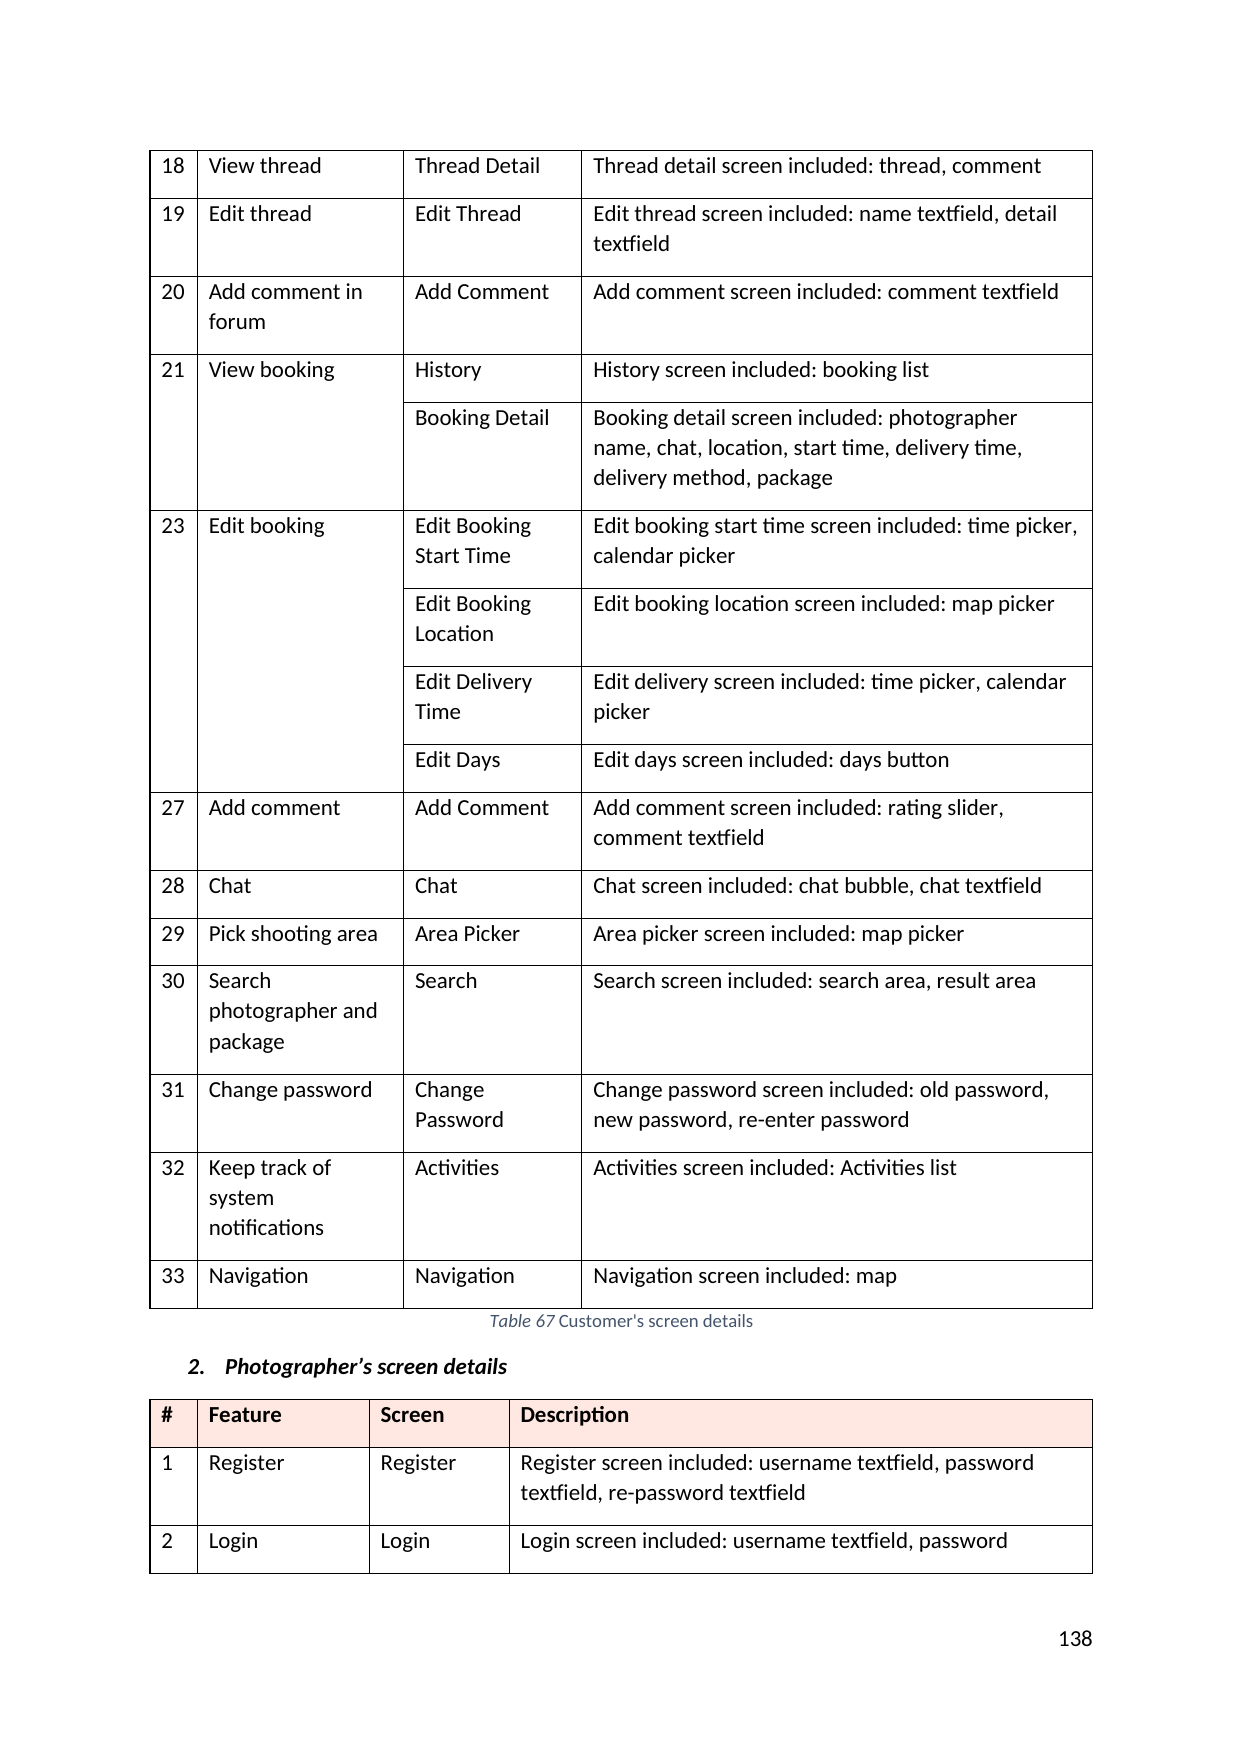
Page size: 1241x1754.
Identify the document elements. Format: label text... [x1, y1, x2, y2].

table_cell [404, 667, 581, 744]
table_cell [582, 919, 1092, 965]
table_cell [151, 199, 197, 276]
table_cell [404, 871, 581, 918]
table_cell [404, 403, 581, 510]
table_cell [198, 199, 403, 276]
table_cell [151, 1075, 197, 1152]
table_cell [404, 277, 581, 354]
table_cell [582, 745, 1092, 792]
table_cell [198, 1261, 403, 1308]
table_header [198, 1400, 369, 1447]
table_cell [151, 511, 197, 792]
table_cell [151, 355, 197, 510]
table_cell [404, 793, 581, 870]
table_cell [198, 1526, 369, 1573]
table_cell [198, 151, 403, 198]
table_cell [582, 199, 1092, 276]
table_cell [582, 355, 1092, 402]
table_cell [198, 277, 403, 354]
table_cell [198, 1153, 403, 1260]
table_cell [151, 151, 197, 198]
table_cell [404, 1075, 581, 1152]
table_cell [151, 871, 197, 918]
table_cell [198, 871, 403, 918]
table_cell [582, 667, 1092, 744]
list Photographer’s screen details [187, 1352, 1093, 1381]
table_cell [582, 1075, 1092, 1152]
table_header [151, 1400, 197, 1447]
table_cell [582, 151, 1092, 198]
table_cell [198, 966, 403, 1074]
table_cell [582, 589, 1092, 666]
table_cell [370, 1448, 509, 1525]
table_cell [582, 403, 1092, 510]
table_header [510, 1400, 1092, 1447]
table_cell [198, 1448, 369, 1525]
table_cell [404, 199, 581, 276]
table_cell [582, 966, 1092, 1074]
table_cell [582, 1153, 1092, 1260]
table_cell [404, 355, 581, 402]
text Table 67 Customer's screen details [150, 1309, 1093, 1332]
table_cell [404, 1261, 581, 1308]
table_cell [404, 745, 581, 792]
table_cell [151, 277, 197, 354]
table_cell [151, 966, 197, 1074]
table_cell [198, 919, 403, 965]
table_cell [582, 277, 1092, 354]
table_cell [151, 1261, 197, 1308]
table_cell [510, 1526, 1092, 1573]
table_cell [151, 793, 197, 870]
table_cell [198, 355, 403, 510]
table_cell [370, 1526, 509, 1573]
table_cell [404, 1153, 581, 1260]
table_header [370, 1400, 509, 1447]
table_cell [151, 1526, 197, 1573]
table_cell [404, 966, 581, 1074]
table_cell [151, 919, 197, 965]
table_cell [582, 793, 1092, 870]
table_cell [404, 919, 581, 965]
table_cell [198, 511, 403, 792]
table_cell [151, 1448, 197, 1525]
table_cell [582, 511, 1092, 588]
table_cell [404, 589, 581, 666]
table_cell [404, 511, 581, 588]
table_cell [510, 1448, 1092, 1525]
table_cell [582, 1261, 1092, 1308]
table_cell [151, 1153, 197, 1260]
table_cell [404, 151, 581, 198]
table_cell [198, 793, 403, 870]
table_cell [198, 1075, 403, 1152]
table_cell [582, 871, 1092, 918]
